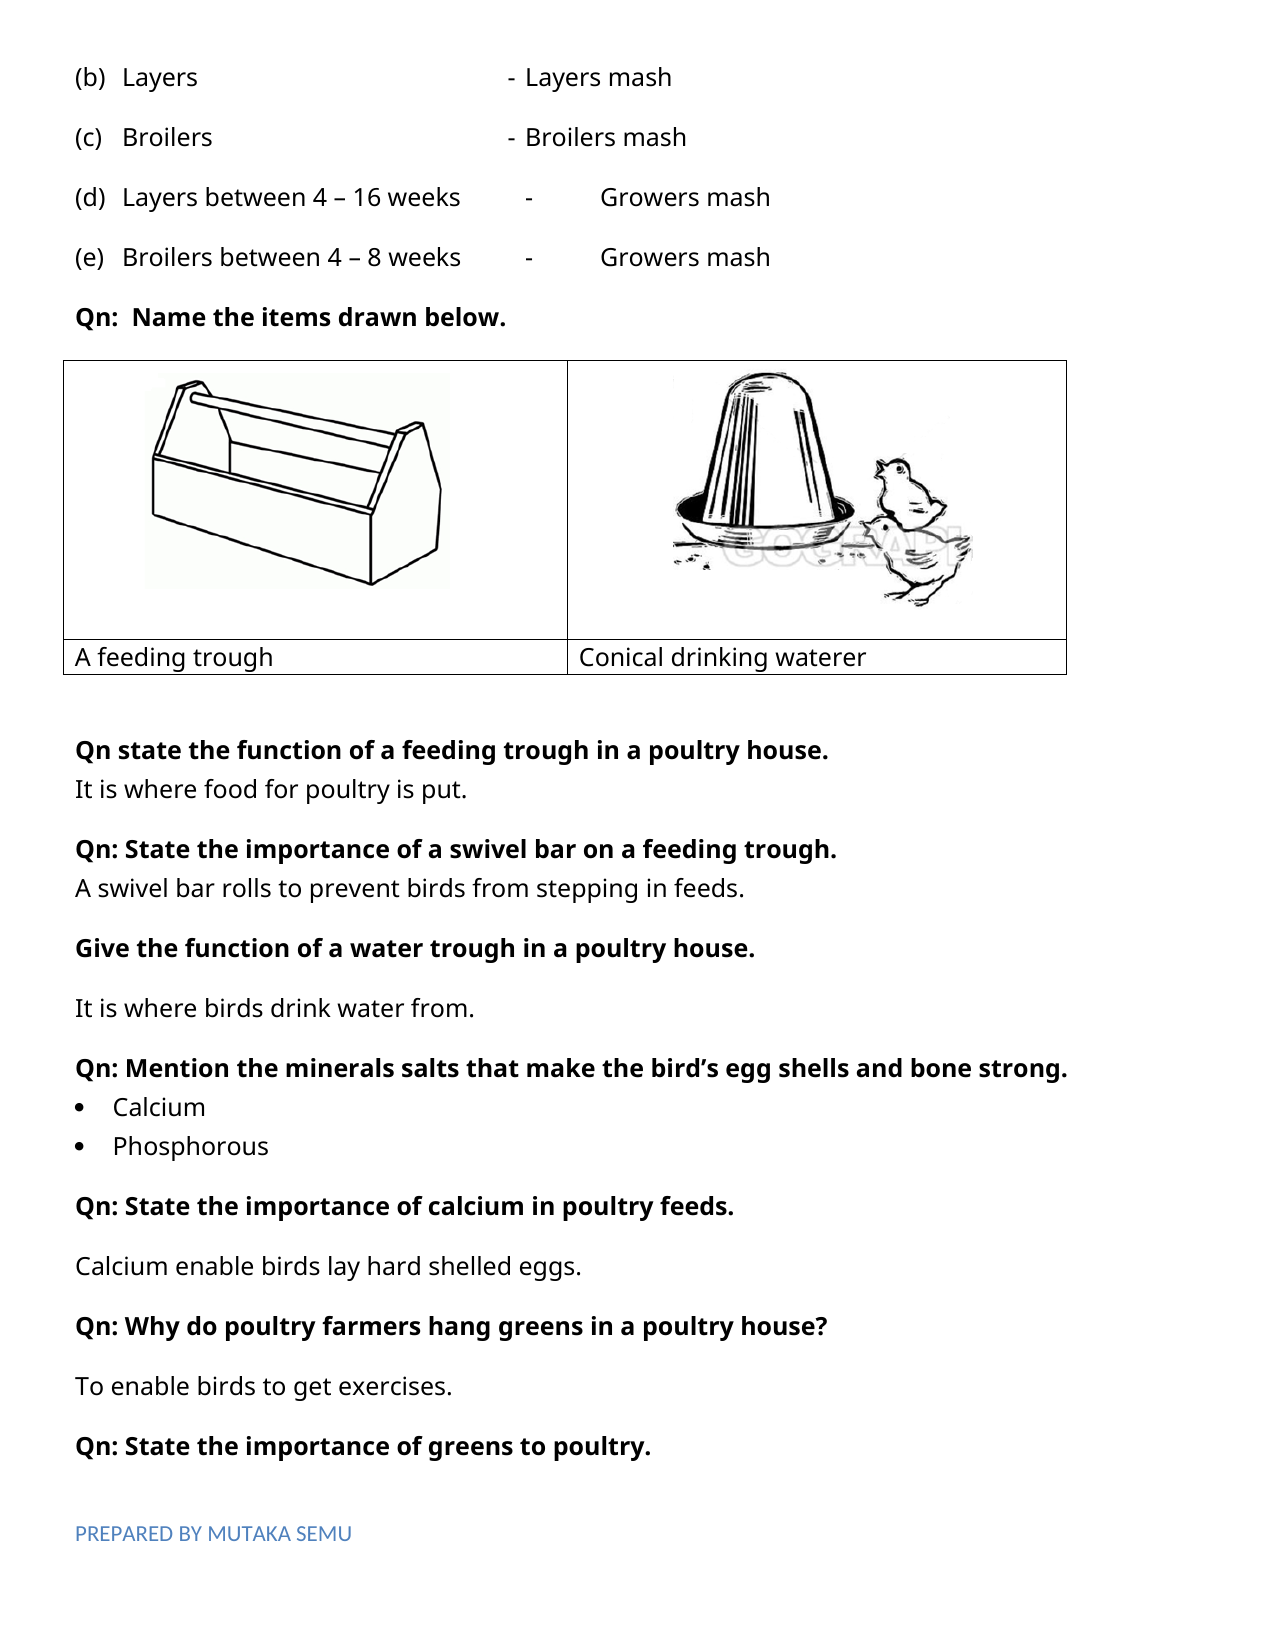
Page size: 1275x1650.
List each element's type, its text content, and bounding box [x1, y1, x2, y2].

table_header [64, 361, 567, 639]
text (d) Layers between 4 – 16 weeks - Growers mash [75, 180, 1215, 214]
text (e) Broilers between 4 – 8 weeks - Growers mash [75, 240, 1215, 274]
text To enable birds to get exercises. [75, 1369, 1215, 1403]
text It is where food for poultry is put. [75, 771, 1215, 806]
text (c) Broilers - Broilers mash [75, 120, 1215, 154]
text It is where birds drink water from. [75, 991, 1215, 1025]
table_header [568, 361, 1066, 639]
text Qn: Name the items drawn below. [75, 300, 1215, 334]
text Qn: State the importance of greens to poultry. [75, 1429, 1215, 1463]
text Give the function of a water trough in a poultry house. [75, 931, 1215, 965]
text A swivel bar rolls to prevent birds from stepping in feeds. [75, 871, 1215, 905]
text Qn: Mention the minerals salts that make the bird’s egg shells and bone strong. [75, 1051, 1215, 1085]
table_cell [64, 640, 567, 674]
text Calcium enable birds lay hard shelled eggs. [75, 1249, 1215, 1283]
text Qn: State the importance of a swivel bar on a feeding trough. [75, 831, 1215, 866]
text Qn state the function of a feeding trough in a poultry house. [75, 732, 1215, 766]
text (b) Layers - Layers mash [75, 60, 1215, 94]
text Qn: State the importance of calcium in poultry feeds. [75, 1189, 1215, 1223]
text Qn: Why do poultry farmers hang greens in a poultry house? [75, 1309, 1215, 1343]
list Calcium [75, 1090, 1215, 1124]
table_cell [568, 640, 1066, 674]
list Phosphorous [75, 1129, 1215, 1163]
